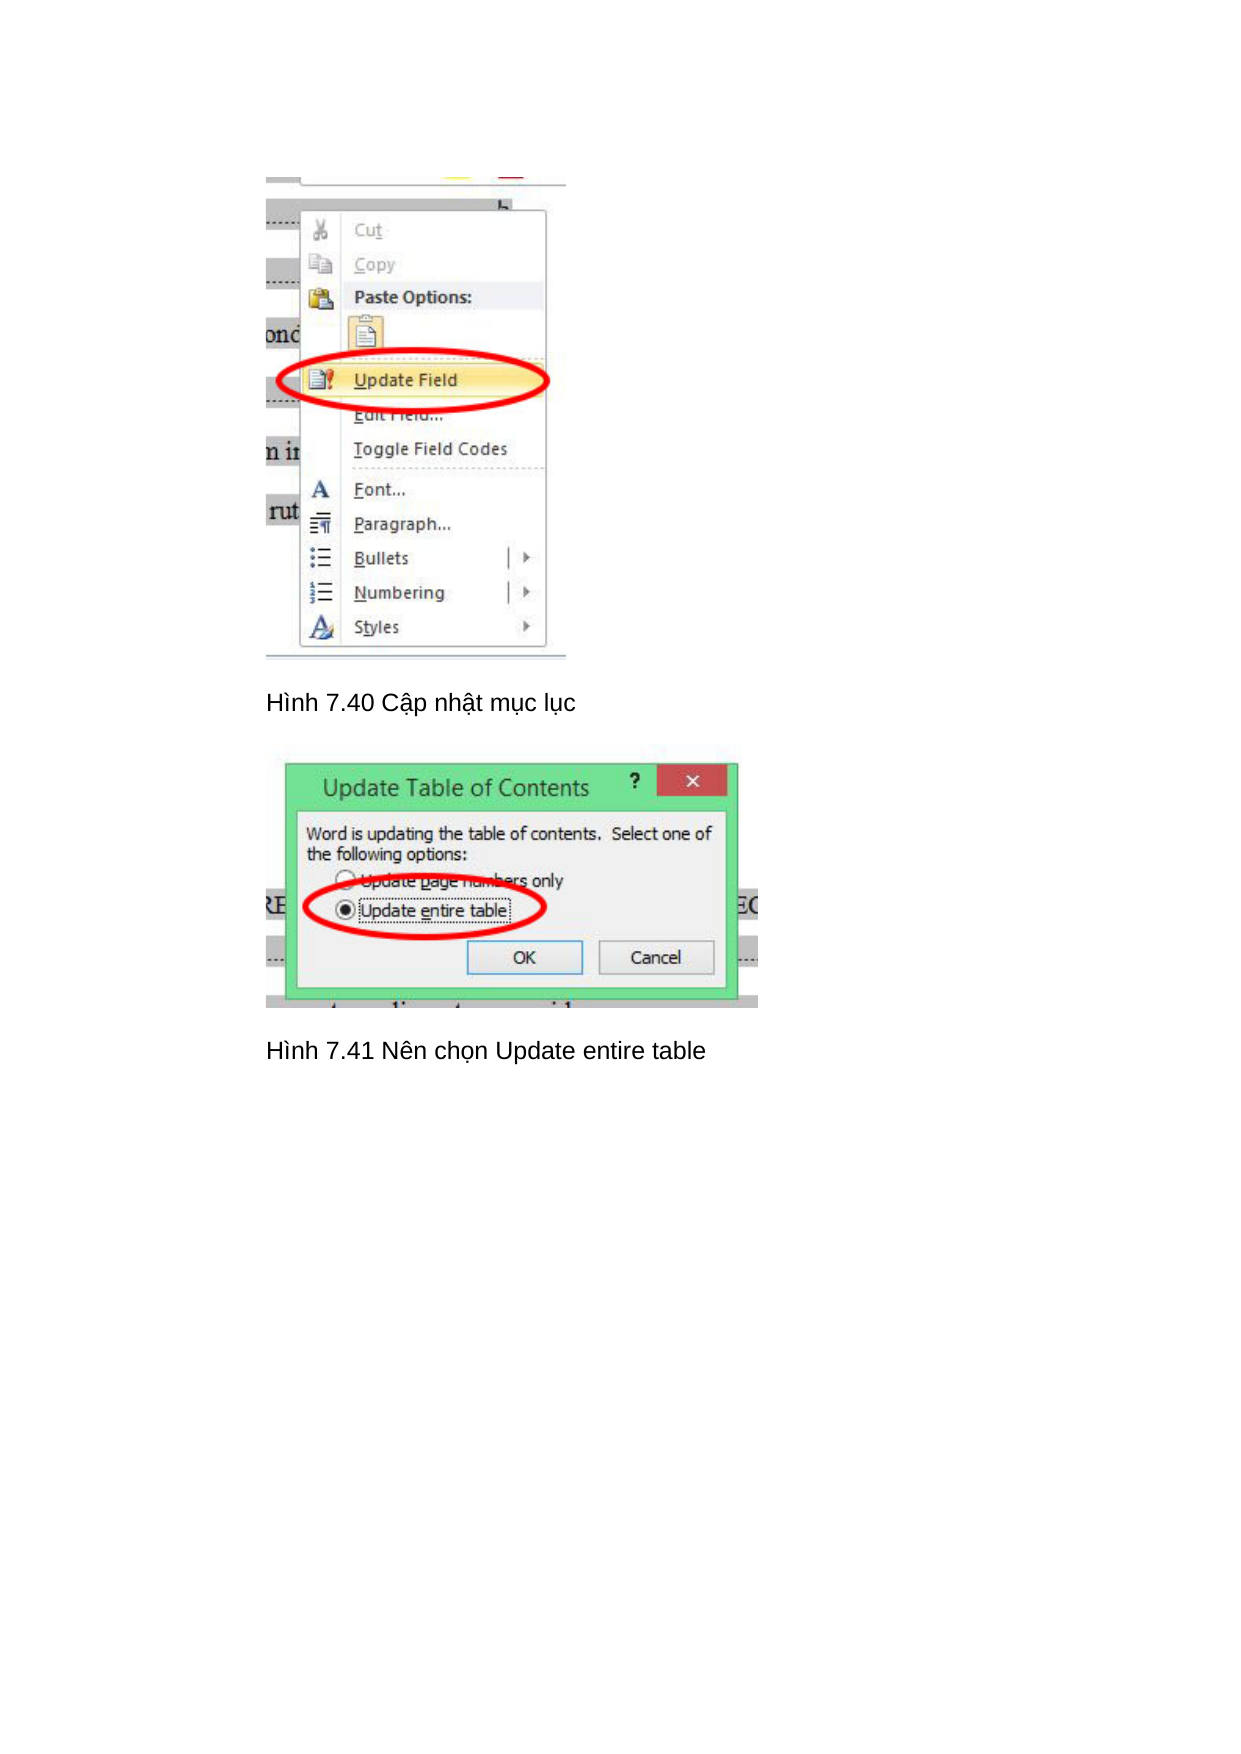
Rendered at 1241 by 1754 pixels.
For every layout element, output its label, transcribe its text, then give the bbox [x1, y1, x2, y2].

picture [265, 177, 566, 660]
picture [265, 743, 758, 1008]
